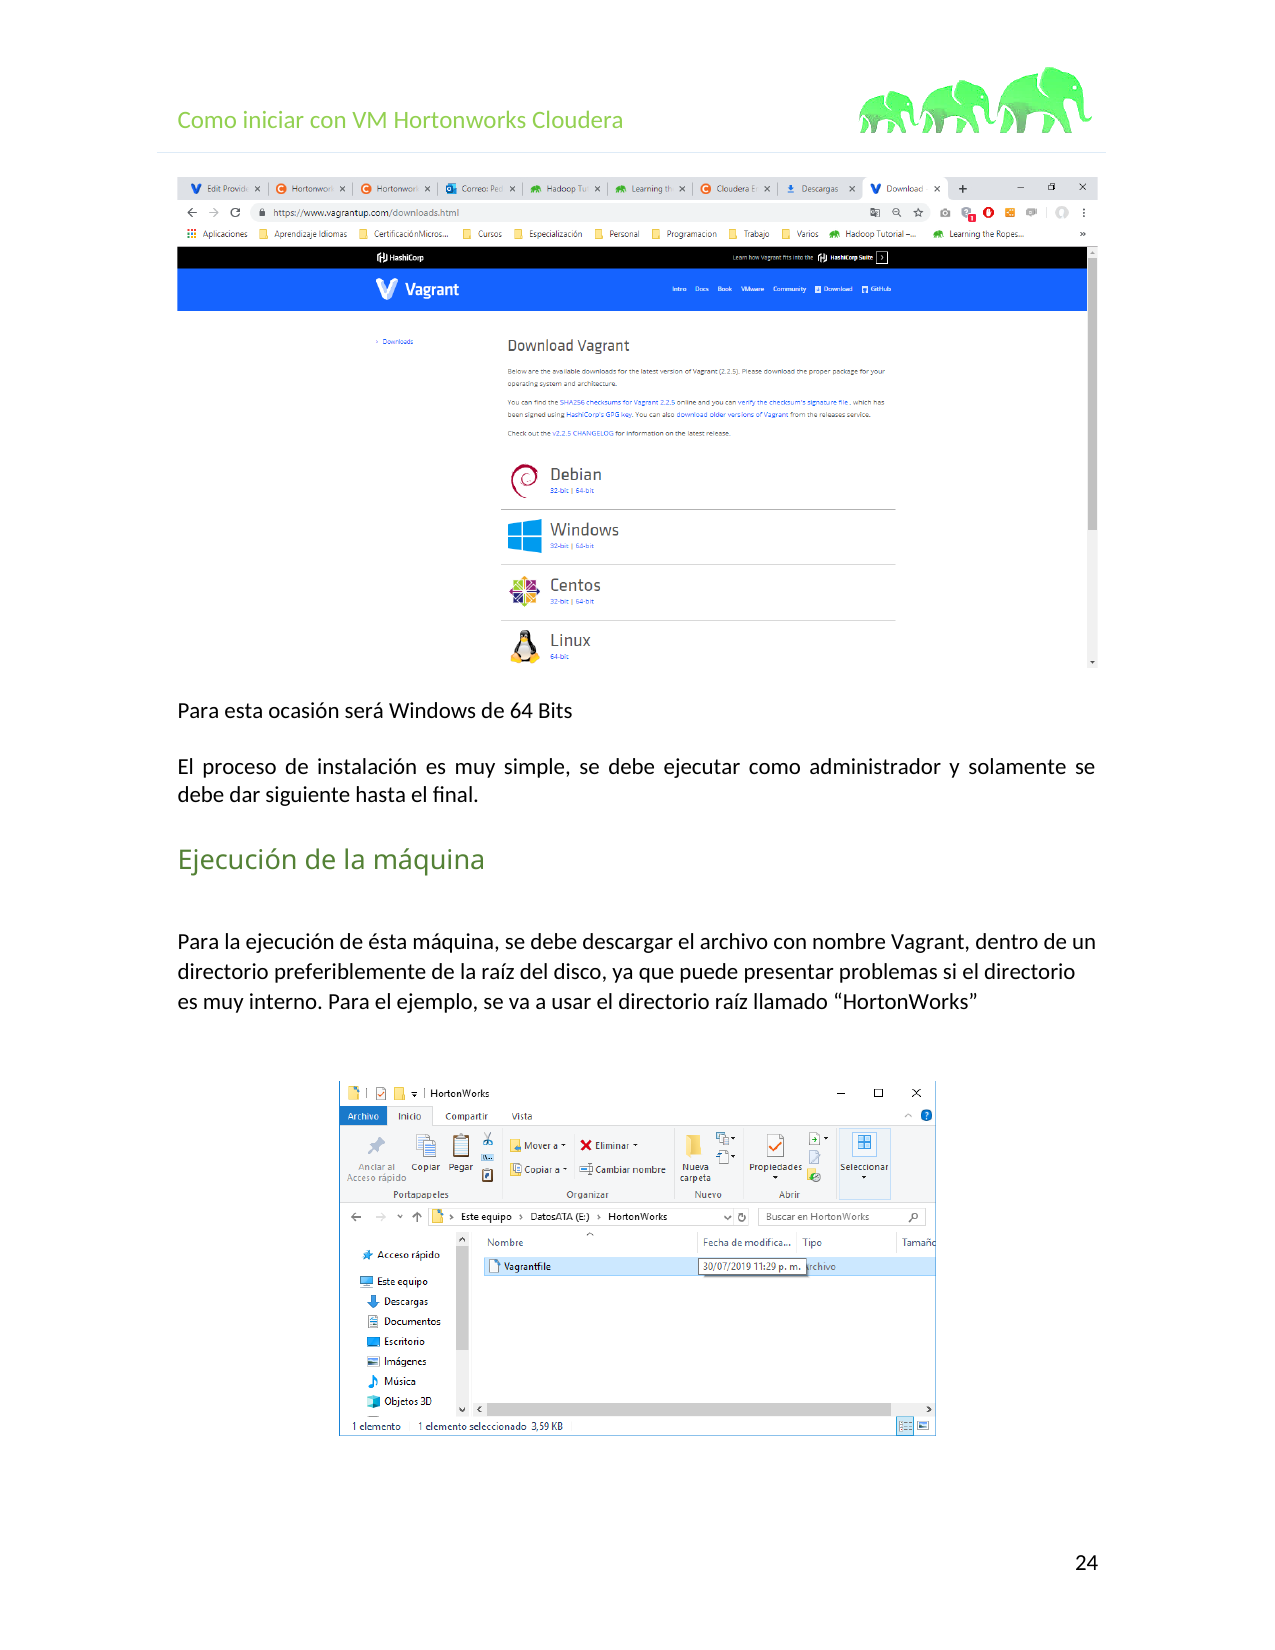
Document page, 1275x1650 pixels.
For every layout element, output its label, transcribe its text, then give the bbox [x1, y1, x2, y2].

picture [177, 177, 1098, 668]
text Para la ejecución de ésta máquina, se debe descargar el archivo con nombre Vagrant, dentro de un directorio preferiblemente de la raíz del disco, ya que puede presentar problemas si el directorio es muy interno. Para el ejemplo, se va a usar el directorio raíz llamado “HortonWorks” [177, 927, 1098, 1015]
subtitle Ejecución de la máquina [177, 840, 1098, 877]
picture [831, 67, 1120, 135]
text Para esta ocasión será Windows de 64 Bits [177, 696, 1098, 724]
text El proceso de instalación es muy simple, se debe ejecutar como administrador y solamente se debe dar siguiente hasta el final. [177, 752, 1098, 808]
picture [339, 1081, 936, 1436]
